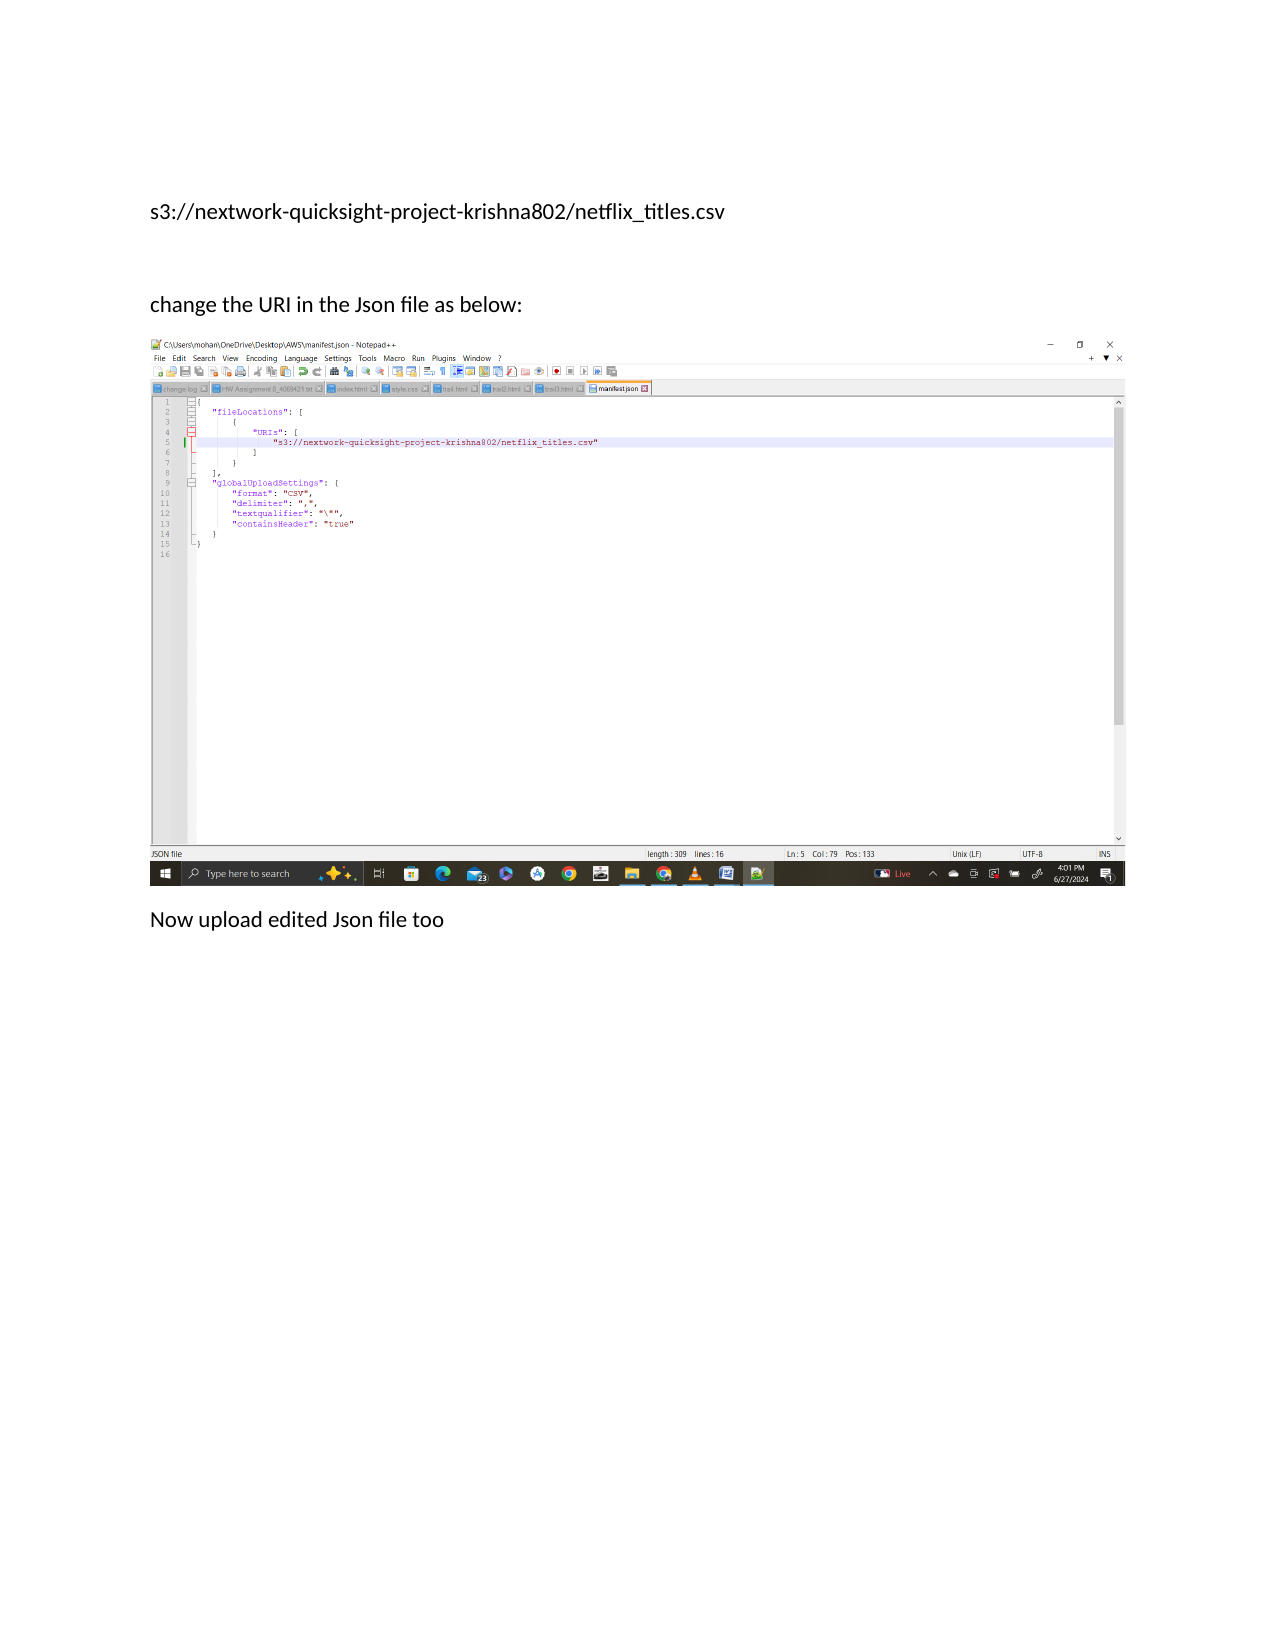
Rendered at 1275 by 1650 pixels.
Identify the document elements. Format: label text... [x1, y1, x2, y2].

text Now upload edited Json file too [150, 905, 1125, 933]
picture [150, 337, 1125, 886]
text change the URI in the Json file as below: [150, 291, 1125, 319]
text s3://nextwork-quicksight-project-krishna802/netflix_titles.csv [150, 197, 1125, 225]
